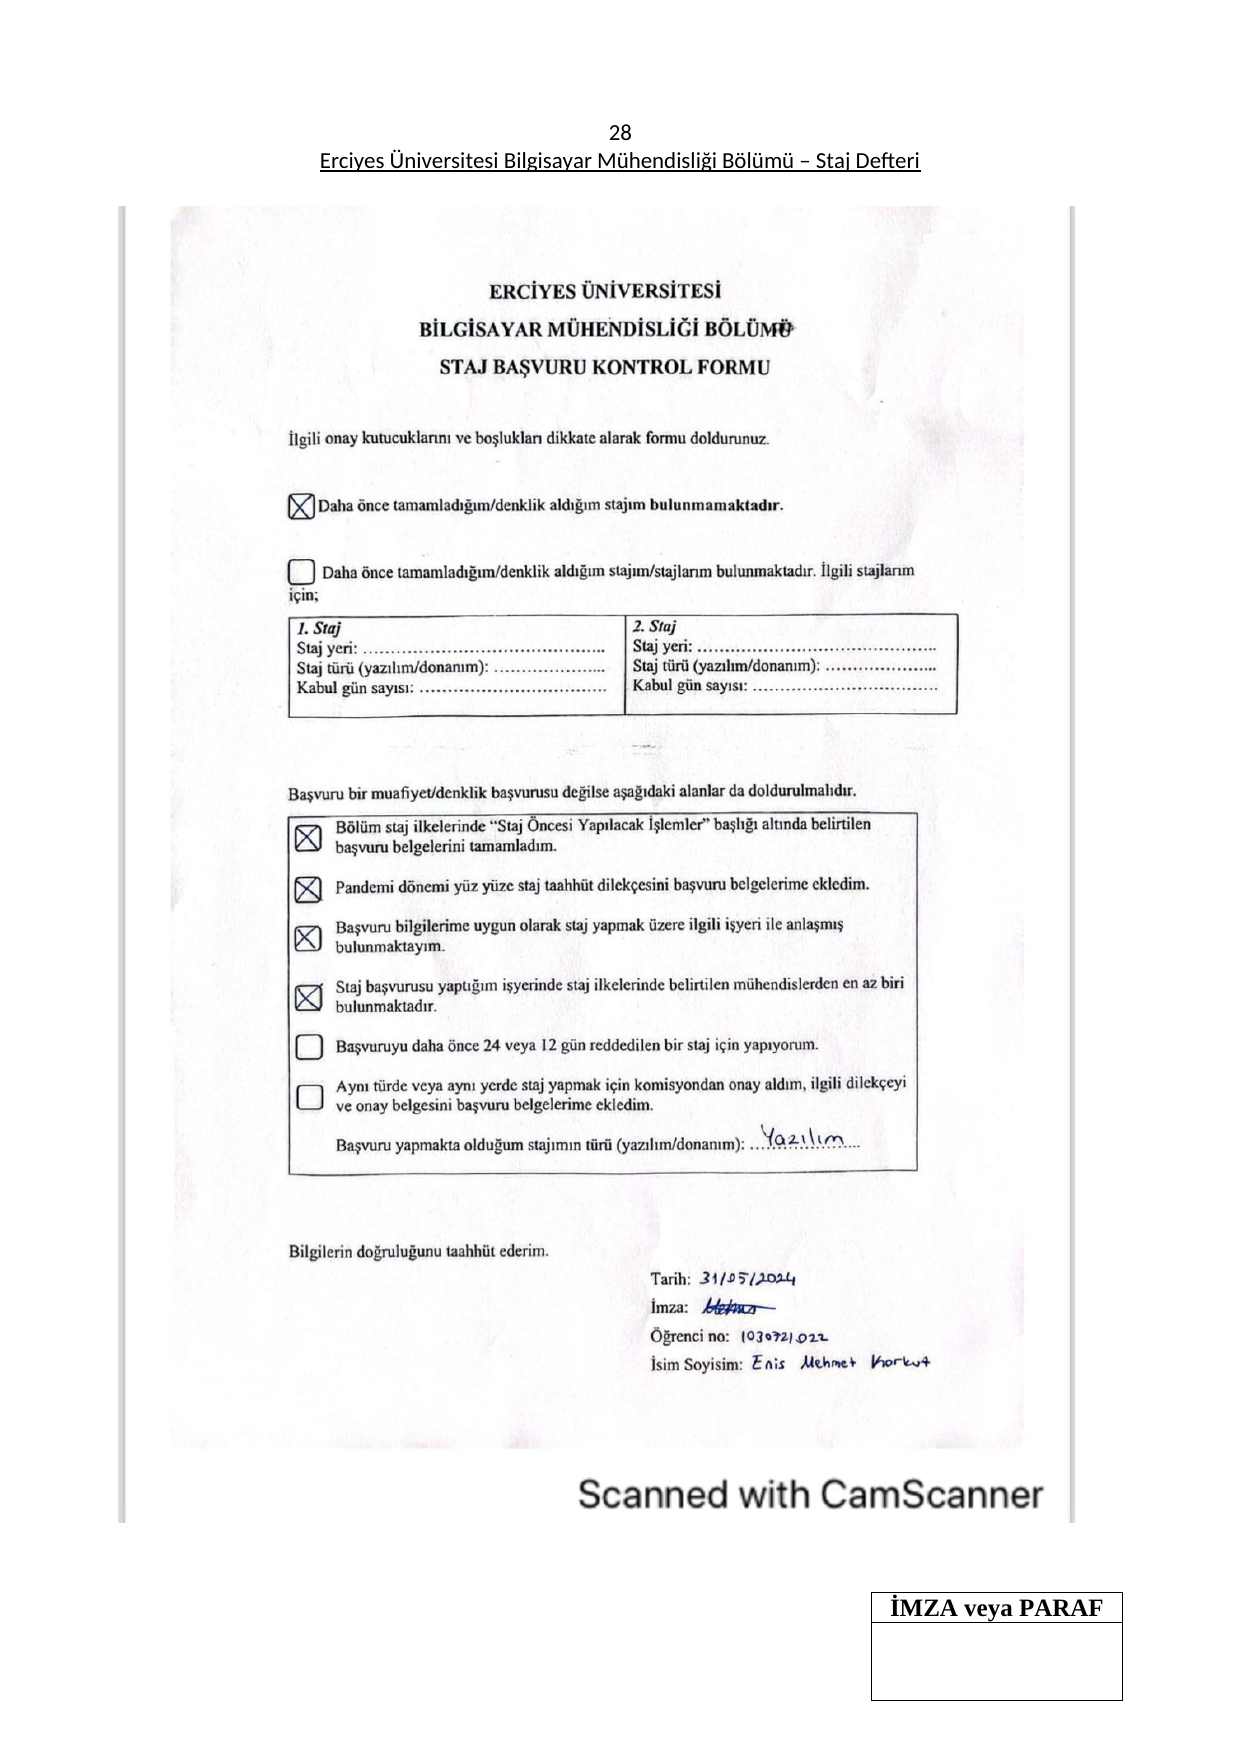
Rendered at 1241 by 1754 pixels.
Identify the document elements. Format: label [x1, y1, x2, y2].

picture [118, 206, 1075, 1523]
